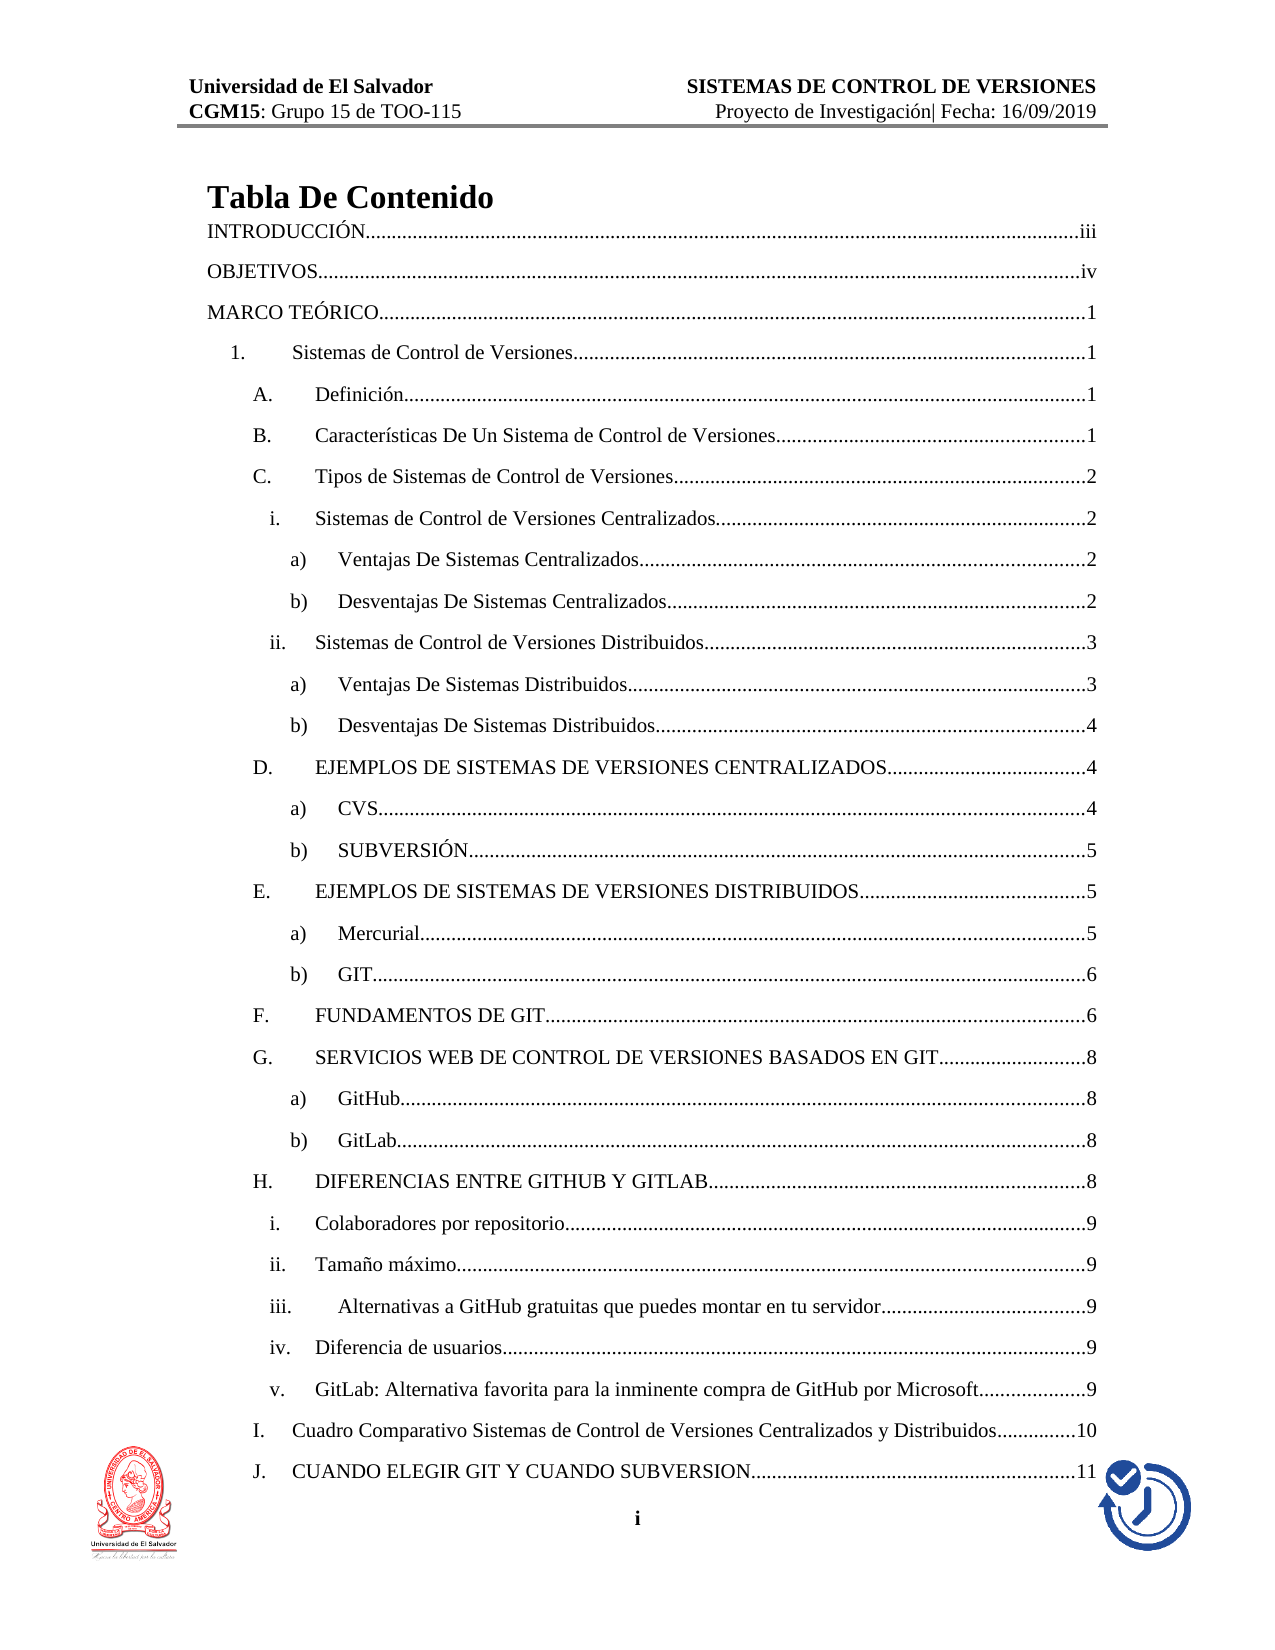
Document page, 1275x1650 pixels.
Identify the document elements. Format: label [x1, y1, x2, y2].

picture [91, 1446, 178, 1561]
